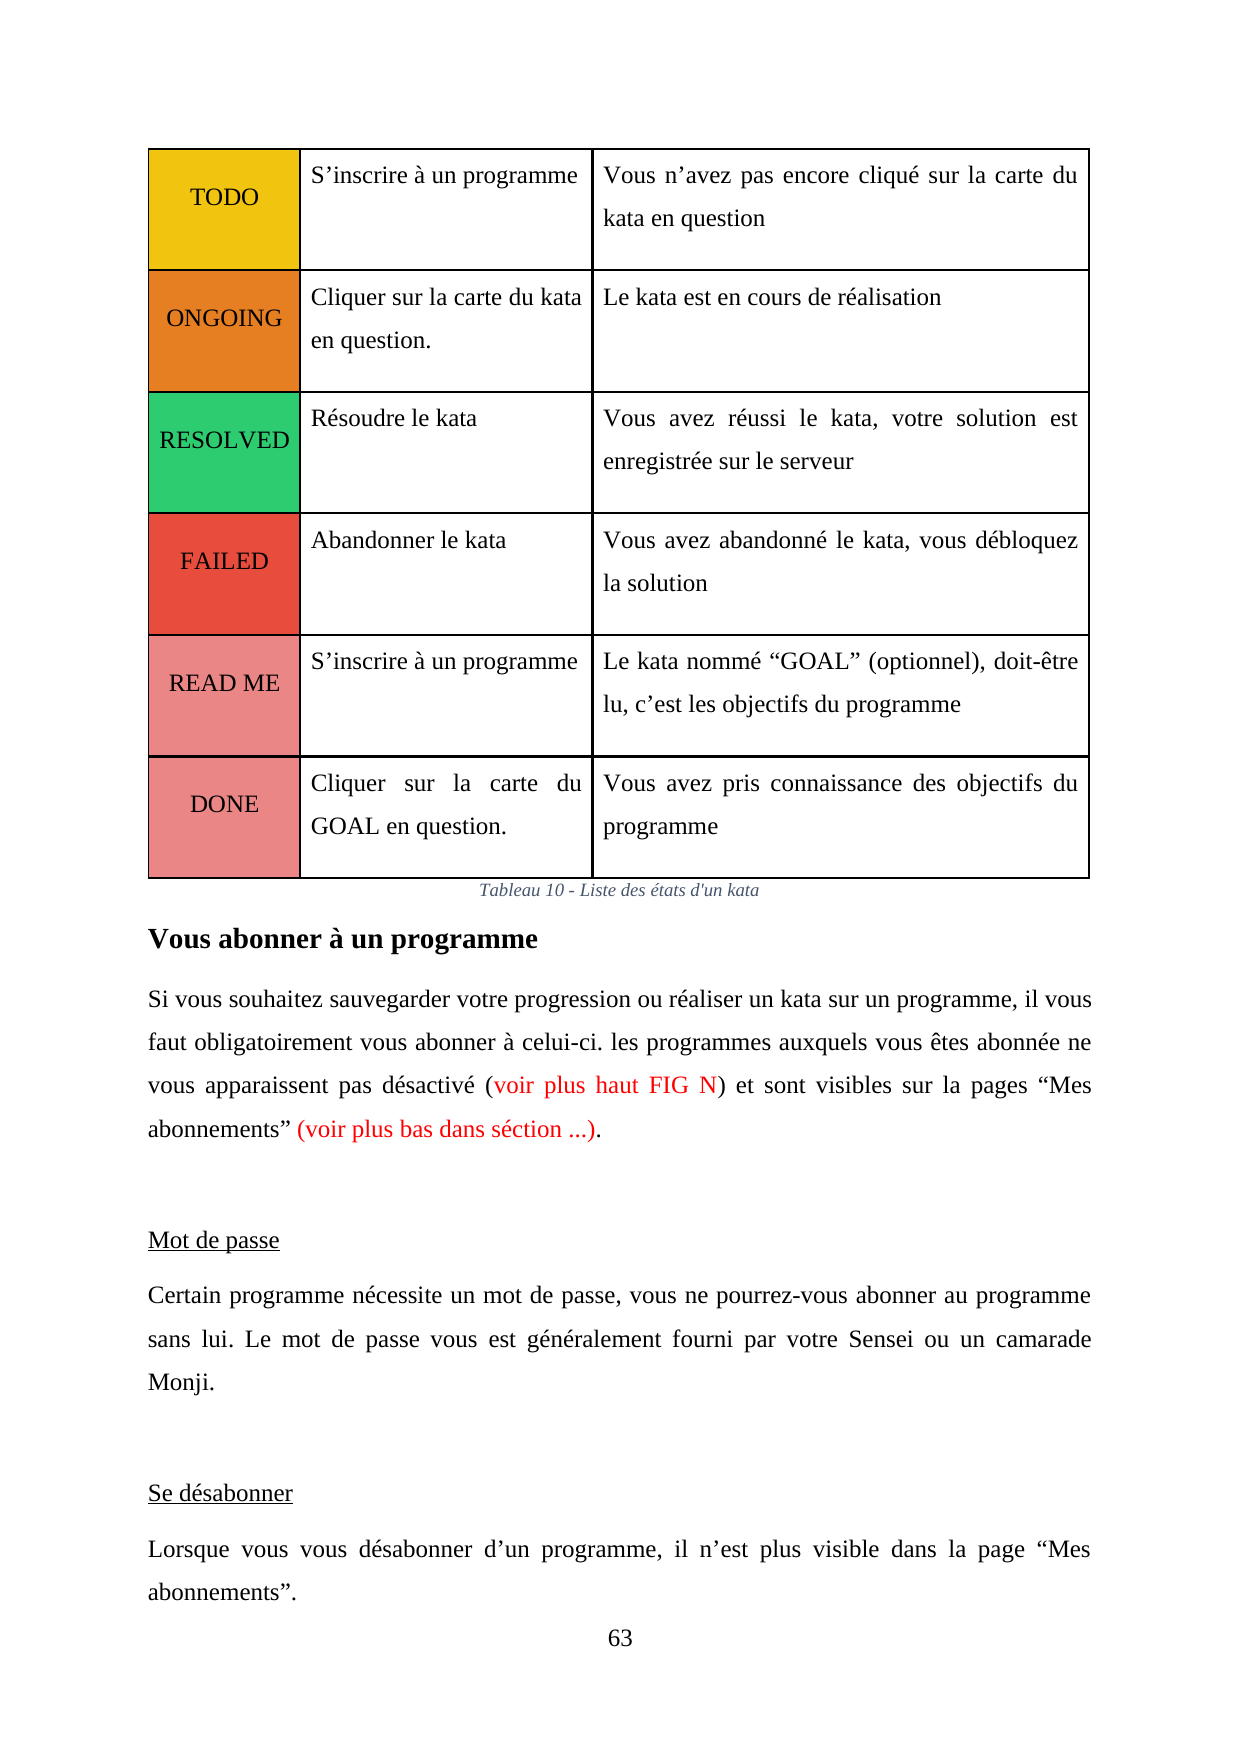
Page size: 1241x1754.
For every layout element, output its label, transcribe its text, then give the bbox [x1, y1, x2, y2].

text Tableau - Liste des états d'un kata [148, 879, 1093, 901]
table_cell Résoudre le kata [301, 393, 591, 512]
table_cell RESOLVED [149, 393, 299, 512]
table_cell READ ME [149, 636, 299, 755]
table_cell S’inscrire à un programme [301, 636, 591, 755]
table_cell Cliquer sur la carte du kata en question. [301, 271, 591, 391]
table_cell Le kata nommé “GOAL” (optionnel), doit-être lu, c’est les objectifs du programme [594, 636, 1088, 755]
table_cell Abandonner le kata [301, 514, 591, 634]
table_cell TODO [149, 150, 299, 269]
table_cell Vous avez réussi le kata, votre solution est enregistrée sur le serveur [594, 393, 1088, 512]
table_cell DONE [149, 758, 299, 877]
text Certain programme nécessite un mot de passe, vous ne pourrez-vous abonner au programme sans lui. Le mot de passe vous est généralement fourni par votre Sensei ou un camarade Monji. [148, 1281, 1093, 1396]
table_cell Vous avez pris connaissance des objectifs du programme [594, 758, 1088, 877]
table_cell Vous n’avez pas encore cliqué sur la carte du kata en question [594, 150, 1088, 269]
text Se désabonner [148, 1478, 1093, 1507]
subtitle Vous abonner à un programme [148, 921, 1093, 955]
text Si vous souhaitez sauvegarder votre progression ou réaliser un kata sur un programme, il vous faut obligatoirement vous abonner à celui-ci. les programmes auxquels vous êtes abonnée ne vous apparaissent pas désactivé (voir plus haut FIG N) et sont visibles sur la pages “Mes abonnements” (voir plus bas dans séction ...). [148, 984, 1093, 1142]
table_cell Le kata est en cours de réalisation [594, 271, 1088, 391]
table_cell ONGOING [149, 271, 299, 391]
table_cell FAILED [149, 514, 299, 634]
table_cell S’inscrire à un programme [301, 150, 591, 269]
text Lorsque vous vous désabonner d’un programme, il n’est plus visible dans la page “Mes abonnements”. [148, 1534, 1093, 1606]
text Mot de passe [148, 1225, 1093, 1254]
table_cell Vous avez abandonné le kata, vous débloquez la solution [594, 514, 1088, 634]
table_cell Cliquer sur la carte du GOAL en question. [301, 758, 591, 877]
